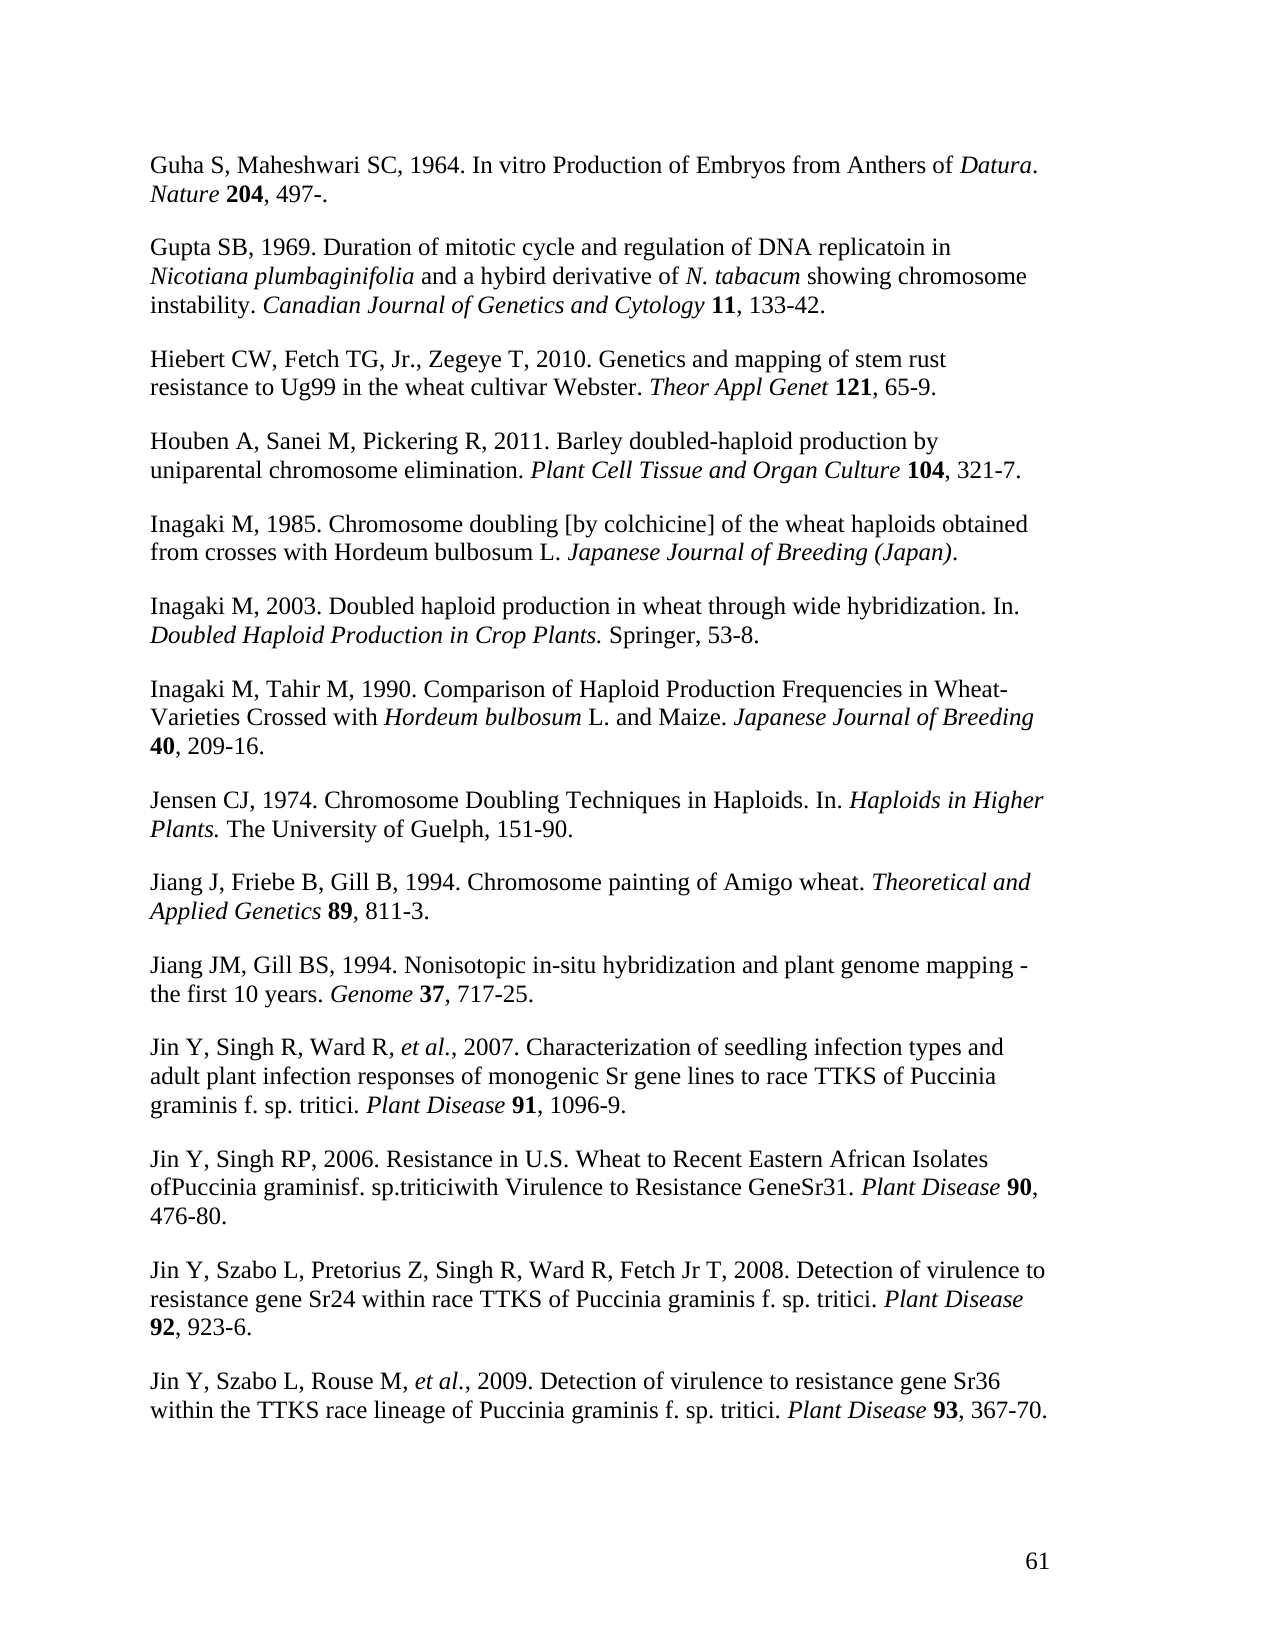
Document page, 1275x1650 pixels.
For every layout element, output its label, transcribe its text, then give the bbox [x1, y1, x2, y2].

text Jin Y, Singh R, Ward R, et al., 2007. Characterization of seedling infection types and adult plant infection responses of monogenic Sr gene lines to race TTKS of Puccinia graminis f. sp. tritici. Plant Disease 91, 1096-9. [150, 1032, 1050, 1119]
text Inagaki M, 1985. Chromosome doubling [by colchicine] of the wheat haploids obtained from crosses with Hordeum bulbosum L. Japanese Journal of Breeding (Japan). [150, 509, 1050, 566]
text Jiang JM, Gill BS, 1994. Nonisotopic in-situ hybridization and plant genome mapping - the first 10 years. Genome 37, 717-25. [150, 950, 1050, 1007]
text Jensen CJ, 1974. Chromosome Doubling Techniques in Haploids. In. Haploids in Higher Plants. The University of Guelph, 151-90. [150, 785, 1050, 842]
text Inagaki M, Tahir M, 1990. Comparison of Haploid Production Frequencies in Wheat-Varieties Crossed with Hordeum bulbosum L. and Maize. Japanese Journal of Breeding 40, 209-16. [150, 674, 1050, 760]
text Jiang J, Friebe B, Gill B, 1994. Chromosome painting of Amigo wheat. Theoretical and Applied Genetics 89, 811-3. [150, 867, 1050, 925]
text Jin Y, Singh RP, 2006. Resistance in U.S. Wheat to Recent Eastern African Isolates ofPuccinia graminisf. sp.triticiwith Virulence to Resistance GeneSr31. Plant Disease 90, 476-80. [150, 1144, 1050, 1230]
text Houben A, Sanei M, Pickering R, 2011. Barley doubled-haploid production by uniparental chromosome elimination. Plant Cell Tissue and Organ Culture 104, 321-7. [150, 426, 1050, 484]
text Guha S, Maheshwari SC, 1964. In vitro Production of Embryos from Anthers of Datura. Nature 204, 497-. [150, 150, 1050, 207]
text Gupta SB, 1969. Duration of mitotic cycle and regulation of DNA replicatoin in Nicotiana plumbaginifolia and a hybird derivative of N. tabacum showing chromosome instability. Canadian Journal of Genetics and Cytology 11, 133-42. [150, 232, 1050, 319]
text Jin Y, Szabo L, Rouse M, et al., 2009. Detection of virulence to resistance gene Sr36 within the TTKS race lineage of Puccinia graminis f. sp. tritici. Plant Disease 93, 367-70. [150, 1366, 1050, 1424]
text Hiebert CW, Fetch TG, Jr., Zegeye T, 2010. Genetics and mapping of stem rust resistance to Ug99 in the wheat cultivar Webster. Theor Appl Genet 121, 65-9. [150, 344, 1050, 401]
text Jin Y, Szabo L, Pretorius Z, Singh R, Ward R, Fetch Jr T, 2008. Detection of virulence to resistance gene Sr24 within race TTKS of Puccinia graminis f. sp. tritici. Plant Disease 92, 923-6. [150, 1255, 1050, 1341]
text Inagaki M, 2003. Doubled haploid production in wheat through wide hybridization. In. Doubled Haploid Production in Crop Plants. Springer, 53-8. [150, 591, 1050, 649]
